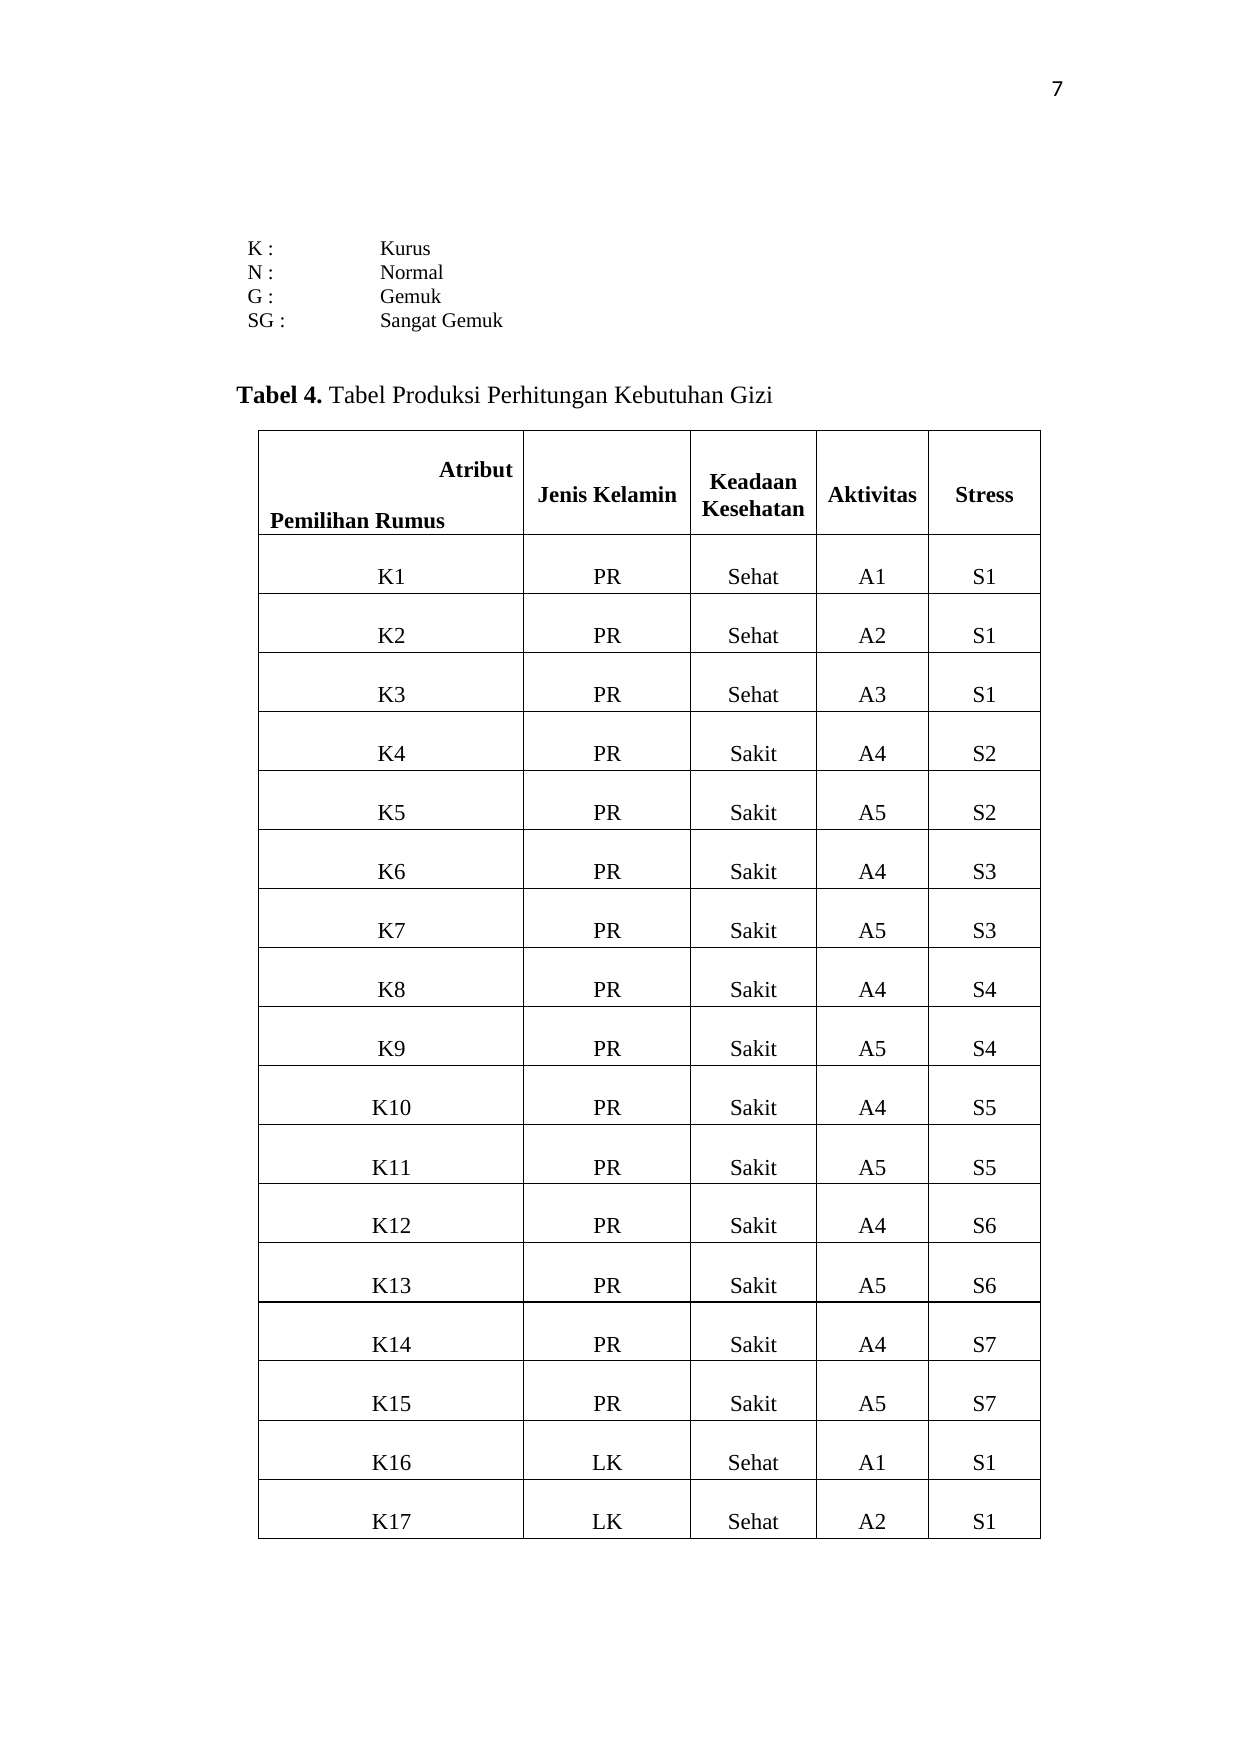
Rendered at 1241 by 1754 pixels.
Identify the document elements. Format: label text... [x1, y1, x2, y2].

table_cell PR [524, 1007, 690, 1065]
table_cell S6 [929, 1243, 1040, 1301]
table_cell S3 [929, 889, 1040, 947]
table_cell S3 [929, 830, 1040, 888]
table_cell S7 [929, 1303, 1040, 1360]
table_cell K7 [259, 889, 523, 947]
table_header Atribut Pemilihan Rumus [259, 431, 523, 533]
table_cell Sehat [691, 653, 816, 711]
table_cell S1 [929, 535, 1040, 593]
table_cell A1 [817, 535, 928, 593]
table_cell PR [524, 1243, 690, 1301]
table_cell K1 [259, 535, 523, 593]
table_cell Sakit [691, 1303, 816, 1360]
table_cell S1 [929, 1421, 1040, 1478]
table_cell PR [524, 1066, 690, 1124]
table_cell PR [524, 948, 690, 1006]
table_cell Normal [369, 260, 1062, 284]
table_cell Sehat [691, 535, 816, 593]
table_cell A5 [817, 1125, 928, 1183]
table_header Keadaan Kesehatan [691, 431, 816, 533]
table_header Aktivitas [817, 431, 928, 533]
table_cell PR [524, 1125, 690, 1183]
table_cell A4 [817, 1066, 928, 1124]
table_cell LK [524, 1421, 690, 1478]
table_cell S2 [929, 771, 1040, 829]
table_cell Sakit [691, 712, 816, 770]
table_cell PR [524, 830, 690, 888]
table_cell Sehat [691, 1480, 816, 1538]
table_cell Sangat Gemuk [369, 309, 1062, 332]
table_cell PR [524, 535, 690, 593]
table_cell K17 [259, 1480, 523, 1538]
table_cell S1 [929, 594, 1040, 652]
table_cell Sehat [691, 1421, 816, 1478]
table_cell SG : [236, 309, 368, 332]
table_cell K4 [259, 712, 523, 770]
table_cell Kurus [369, 236, 1062, 260]
table_cell A3 [817, 653, 928, 711]
table_cell S7 [929, 1361, 1040, 1419]
table_cell Sakit [691, 889, 816, 947]
table_cell S4 [929, 1007, 1040, 1065]
table_cell A5 [817, 1243, 928, 1301]
table_cell K12 [259, 1184, 523, 1242]
table_cell K9 [259, 1007, 523, 1065]
table_cell K : [236, 236, 368, 260]
table_cell K3 [259, 653, 523, 711]
table_cell Sakit [691, 1243, 816, 1301]
table_header Stress [929, 431, 1040, 533]
table_cell A2 [817, 1480, 928, 1538]
table_cell K2 [259, 594, 523, 652]
table_cell Sehat [691, 594, 816, 652]
table_cell S5 [929, 1125, 1040, 1183]
table_cell K11 [259, 1125, 523, 1183]
table_cell K14 [259, 1303, 523, 1360]
table_cell PR [524, 712, 690, 770]
table_cell A2 [817, 594, 928, 652]
table_cell Sakit [691, 1007, 816, 1065]
table_cell K6 [259, 830, 523, 888]
table_cell K16 [259, 1421, 523, 1478]
table_cell K15 [259, 1361, 523, 1419]
table_cell A4 [817, 948, 928, 1006]
table_cell K5 [259, 771, 523, 829]
table_header Jenis Kelamin [524, 431, 690, 533]
table_cell A5 [817, 1007, 928, 1065]
table_cell Sakit [691, 1184, 816, 1242]
table_cell Sakit [691, 830, 816, 888]
table_cell A4 [817, 830, 928, 888]
table_cell N : [236, 260, 368, 284]
table_cell S4 [929, 948, 1040, 1006]
table_cell K8 [259, 948, 523, 1006]
table_cell A5 [817, 889, 928, 947]
table_cell S1 [929, 1480, 1040, 1538]
table_cell A1 [817, 1421, 928, 1478]
table_cell A5 [817, 771, 928, 829]
table_cell PR [524, 1361, 690, 1419]
table_cell A5 [817, 1361, 928, 1419]
table_cell K13 [259, 1243, 523, 1301]
table_cell PR [524, 889, 690, 947]
table_cell S1 [929, 653, 1040, 711]
table_cell PR [524, 771, 690, 829]
table_cell A4 [817, 1303, 928, 1360]
table_cell Sakit [691, 771, 816, 829]
table_cell A4 [817, 712, 928, 770]
table_cell Sakit [691, 1361, 816, 1419]
table_cell PR [524, 653, 690, 711]
table_cell Sakit [691, 1066, 816, 1124]
table_cell K10 [259, 1066, 523, 1124]
table_cell Sakit [691, 948, 816, 1006]
table_cell S2 [929, 712, 1040, 770]
table_cell PR [524, 594, 690, 652]
table_cell Gemuk [369, 284, 1062, 308]
table_cell LK [524, 1480, 690, 1538]
table_cell G : [236, 284, 368, 308]
table_cell S6 [929, 1184, 1040, 1242]
table_cell Sakit [691, 1125, 816, 1183]
table_cell PR [524, 1303, 690, 1360]
table_cell S5 [929, 1066, 1040, 1124]
table_cell A4 [817, 1184, 928, 1242]
table_cell PR [524, 1184, 690, 1242]
